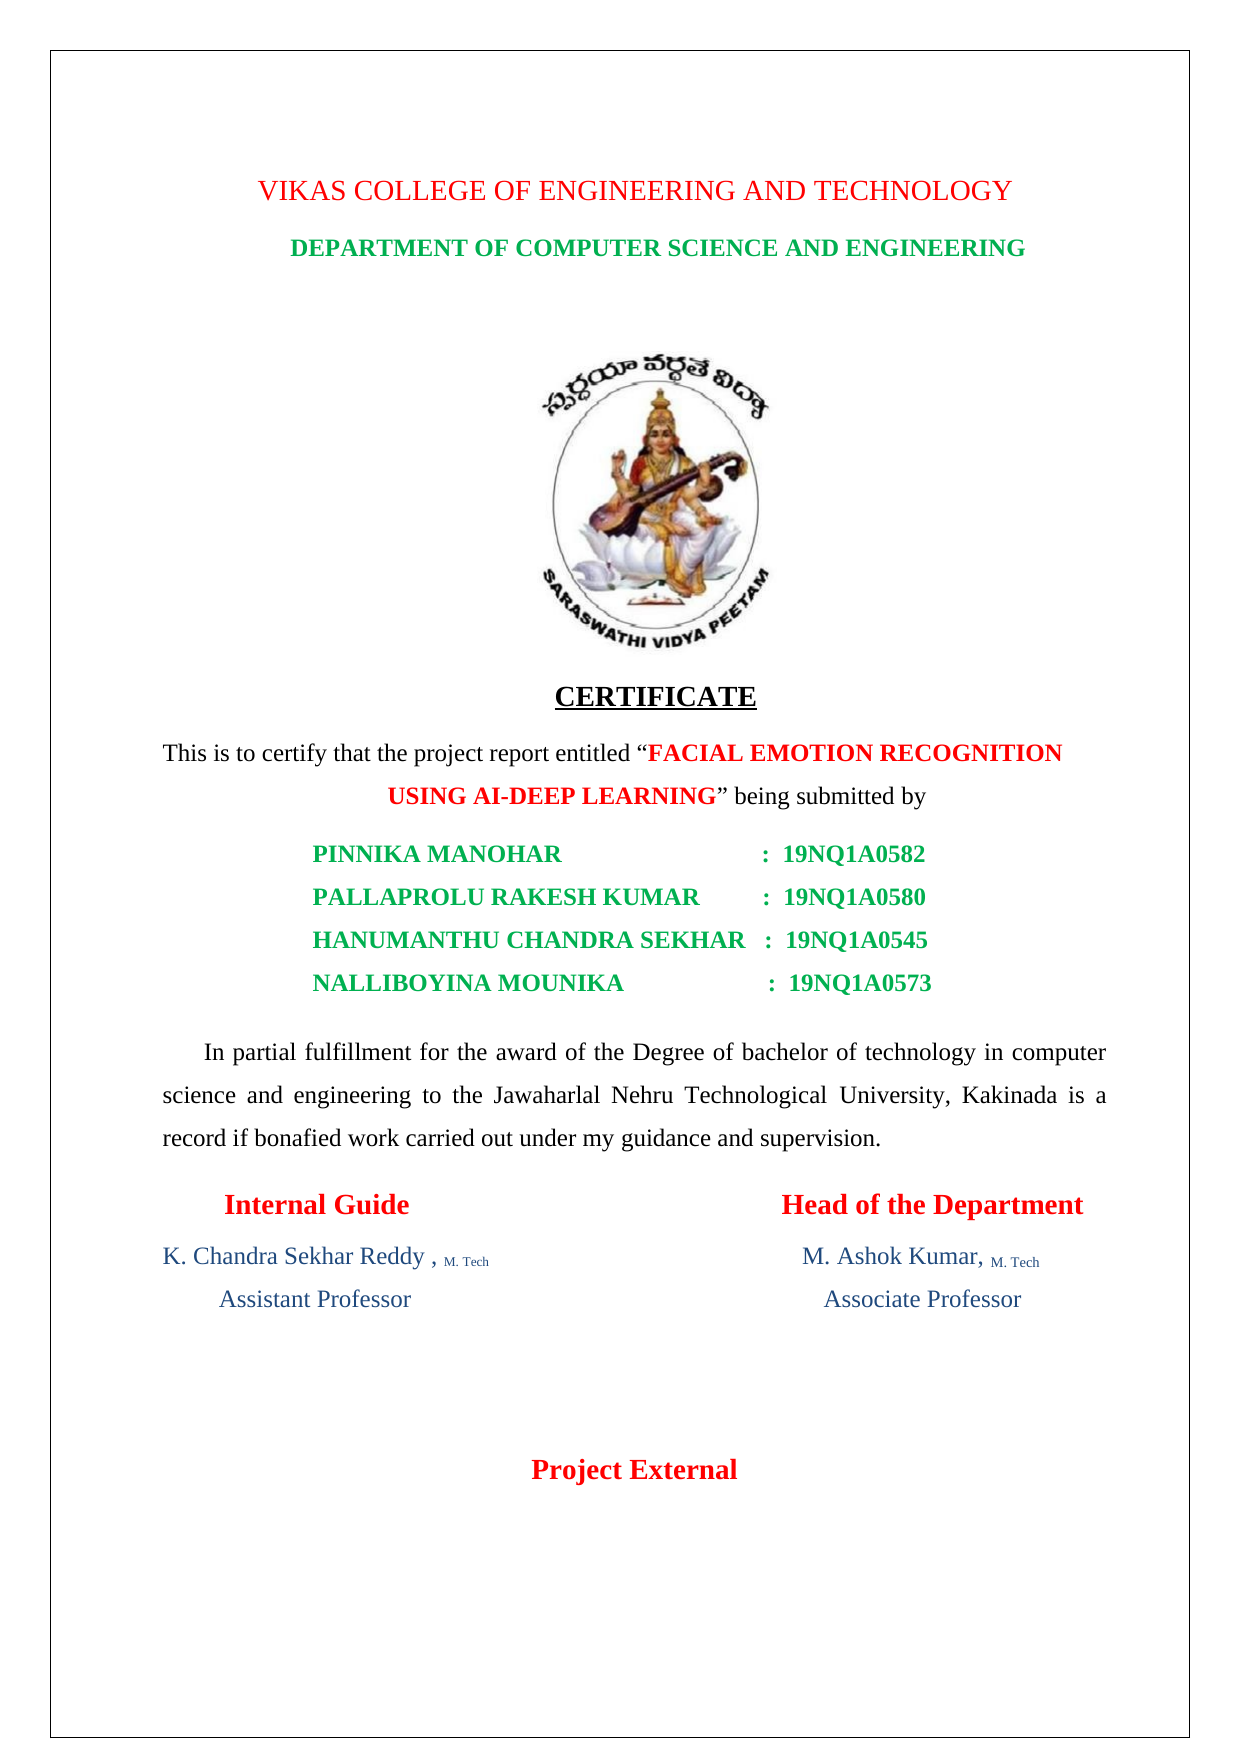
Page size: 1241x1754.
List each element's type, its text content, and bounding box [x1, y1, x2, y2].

text Assistant Professor Associate Professor [162, 1284, 1107, 1313]
subtitle In partial fulfillment for the award of the Degree of bachelor of technology in computer science and engineering to the Jawaharlal Nehru Technological University, Kakinada is a record if bonafied work carried out under my guidance and supervision. [162, 1037, 1107, 1152]
text Internal Guide Head of the Department [162, 1187, 1107, 1221]
text VIKAS COLLEGE OF ENGINEERING AND TECHNOLOGY [162, 173, 1107, 207]
text NALLIBOYINA MOUNIKA : 19NQ1A0573 [162, 968, 1107, 997]
picture [537, 351, 778, 657]
text This is to certify that the project report entitled “FACIAL EMOTION RECOGNITION [162, 738, 1107, 767]
text DEPARTMENT OF COMPUTER SCIENCE AND ENGINEERING [290, 233, 1107, 262]
text PINNIKA MANOHAR : 19NQ1A0582 [162, 839, 1107, 868]
text HANUMANTHU CHANDRA SEKHAR : 19NQ1A0545 [162, 925, 1107, 954]
text USING AI-DEEP LEARNING” being submitted by [162, 781, 1107, 810]
text Project External [225, 1452, 1107, 1486]
text K. Chandra Sekhar Reddy , M. Tech M. Ashok Kumar, M. Tech [162, 1241, 1107, 1270]
text PALLAPROLU RAKESH KUMAR : 19NQ1A0580 [162, 882, 1107, 911]
